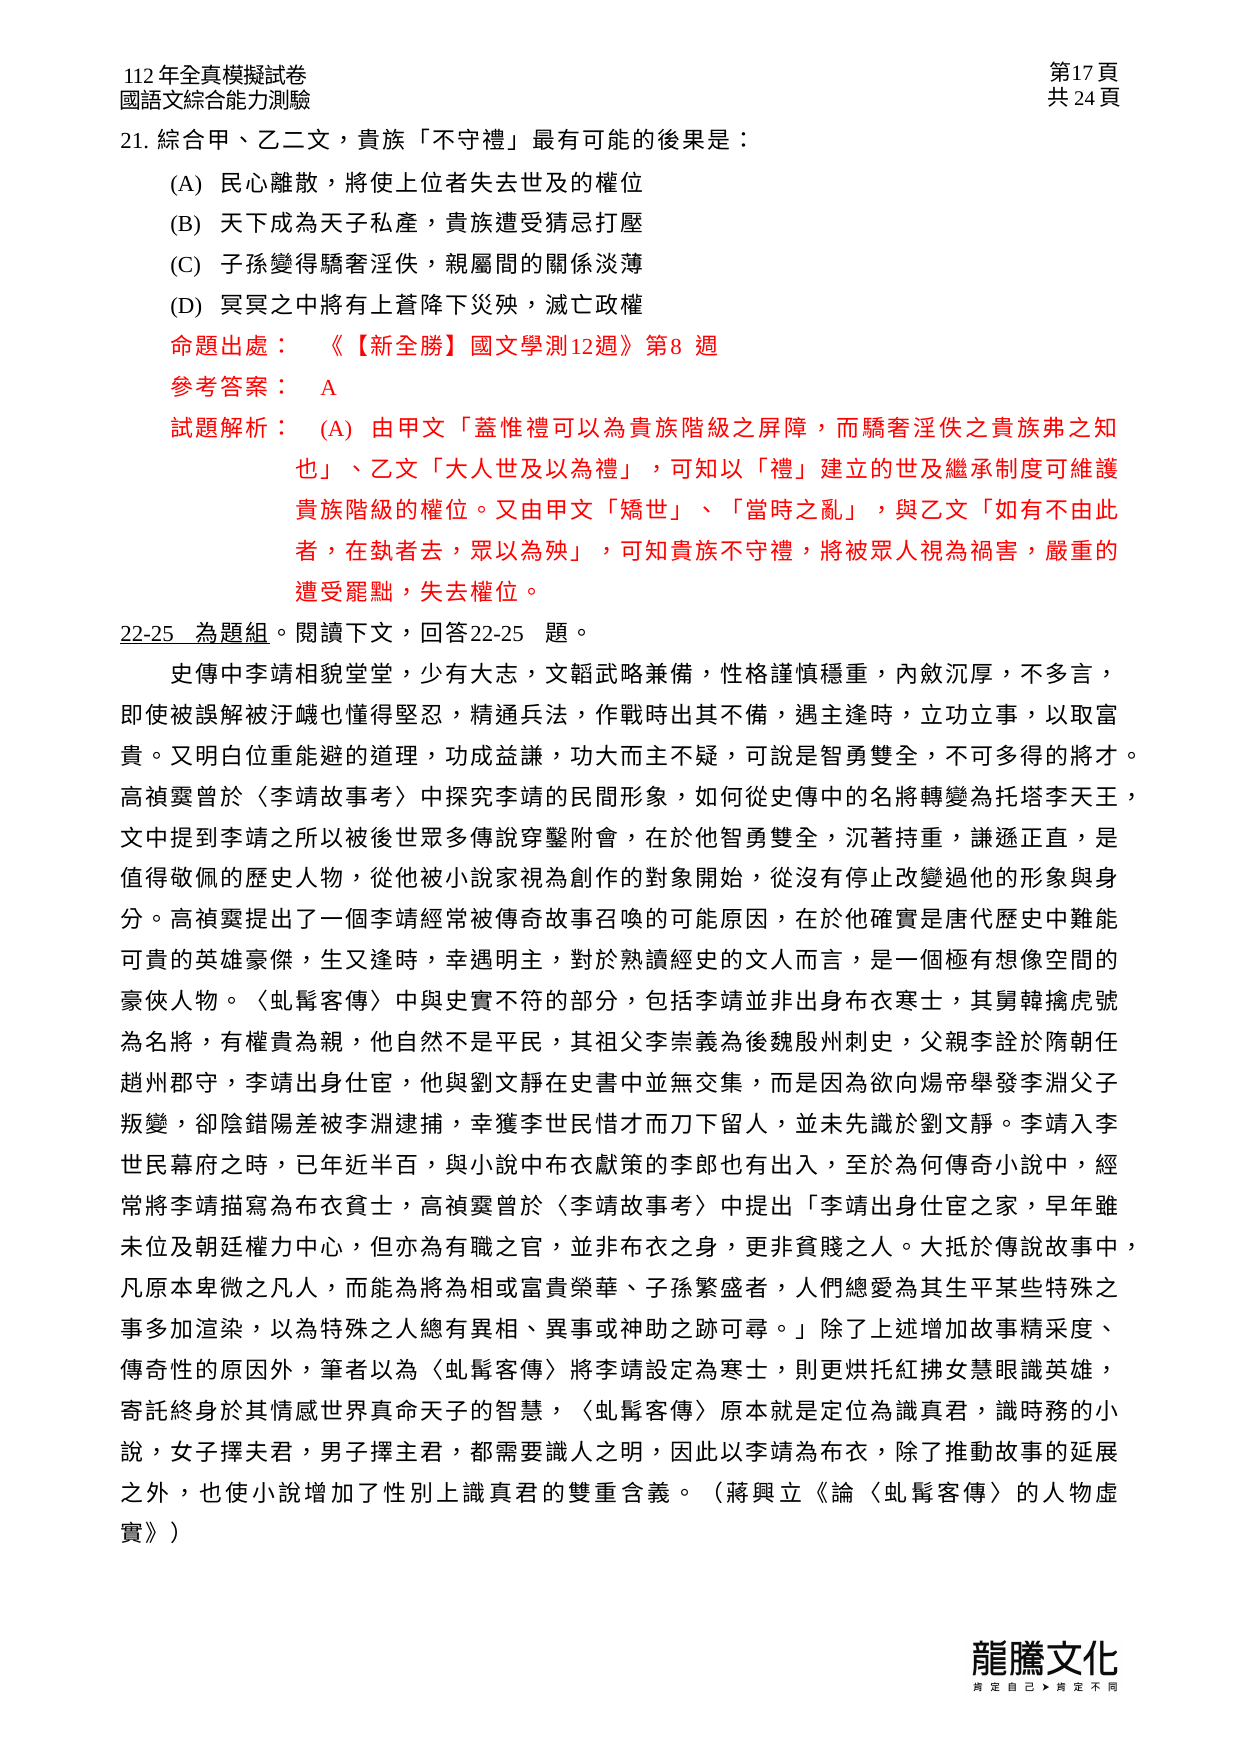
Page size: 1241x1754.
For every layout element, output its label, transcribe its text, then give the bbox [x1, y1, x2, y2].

text 命題出處： 《【新全勝】國文學測12週》第8週 [158, 324, 1120, 365]
text 史傳中李靖相貌堂堂，少有大志，文韜武略兼備，性格謹慎穩重，內斂沉厚，不多言，即使被誤解被汙衊也懂得堅忍，精通兵法，作戰時出其不備，遇主逢時，立功立事，以取富貴。又明白位重能避的道理，功成益謙，功大而主不疑，可說是智勇雙全，不可多得的將才。高禎霙曾於〈李靖故事考〉中探究李靖的民間形象，如何從史傳中的名將轉變為托塔李天王，文中提到李靖之所以被後世眾多傳說穿鑿附會，在於他智勇雙全，沉著持重，謙遜正直，是值得敬佩的歷史人物，從他被小說家視為創作的對象開始，從沒有停止改變過他的形象與身分。高禎霙提出了一個李靖經常被傳奇故事召喚的可能原因，在於他確實是唐代歷史中難能可貴的英雄豪傑，生又逢時，幸遇明主，對於熟讀經史的文人而言，是一個極有想像空間的豪俠人物。〈虬髯客傳〉中與史實不符的部分，包括李靖並非出身布衣寒士，其舅韓擒虎號為名將，有權貴為親，他自然不是平民，其祖父李崇義為後魏殷州刺史，父親李詮於隋朝任趙州郡守，李靖出身仕宦，他與劉文靜在史書中並無交集，而是因為欲向煬帝舉發李淵父子叛變，卻陰錯陽差被李淵逮捕，幸獲李世民惜才而刀下留人，並未先識於劉文靜。李靖入李世民幕府之時，已年近半百，與小說中布衣獻策的李郎也有出入，至於為何傳奇小說中，經常將李靖描寫為布衣貧士，高禎霙曾於〈李靖故事考〉中提出「李靖出身仕宦之家，早年雖未位及朝廷權力中心，但亦為有職之官，並非布衣之身，更非貧賤之人。大抵於傳說故事中，凡原本卑微之凡人，而能為將為相或富貴榮華、子孫繁盛者，人們總愛為其生平某些特殊之事多加渲染，以為特殊之人總有異相、異事或神助之跡可尋。」除了上述增加故事精采度、傳奇性的原因外，筆者以為〈虬髯客傳〉將李靖設定為寒士，則更烘托紅拂女慧眼識英雄，寄託終身於其情感世界真命天子的智慧，〈虬髯客傳〉原本就是定位為識真君，識時務的小說，女子擇夫君，男子擇主君，都需要識人之明，因此以李靖為布衣，除了推動故事的延展之外，也使小說增加了性別上識真君的雙重含義。（蔣興立《論〈虬髯客傳〉的人物虛實》） [120, 652, 1120, 1552]
text 21. 綜合甲、乙二文，貴族「不守禮」最有可能的後果是： (A)民心離散，將使上位者失去世及的權位 (B)天下成為天子私產，貴族遭受猜忌打壓 (C)子孫變得驕奢淫佚，親屬間的關係淡薄 (D)冥冥之中將有上蒼降下災殃，滅亡政權 [120, 119, 1120, 324]
picture [963, 1638, 1123, 1695]
text 參考答案： A [158, 365, 1120, 406]
text 22-25為題組。閱讀下文，回答22-25題。 [120, 611, 1120, 652]
text 試題解析： (A)由甲文「蓋惟禮可以為貴族階級之屏障，而驕奢淫佚之貴族弗之知也」、乙文「大人世及以為禮」，可知以「禮」建立的世及繼承制度可維護貴族階級的權位。又由甲文「矯世」、「當時之亂」，與乙文「如有不由此者，在埶者去，眾以為殃」，可知貴族不守禮，將被眾人視為禍害，嚴重的遭受罷黜，失去權位。 [158, 406, 1120, 611]
